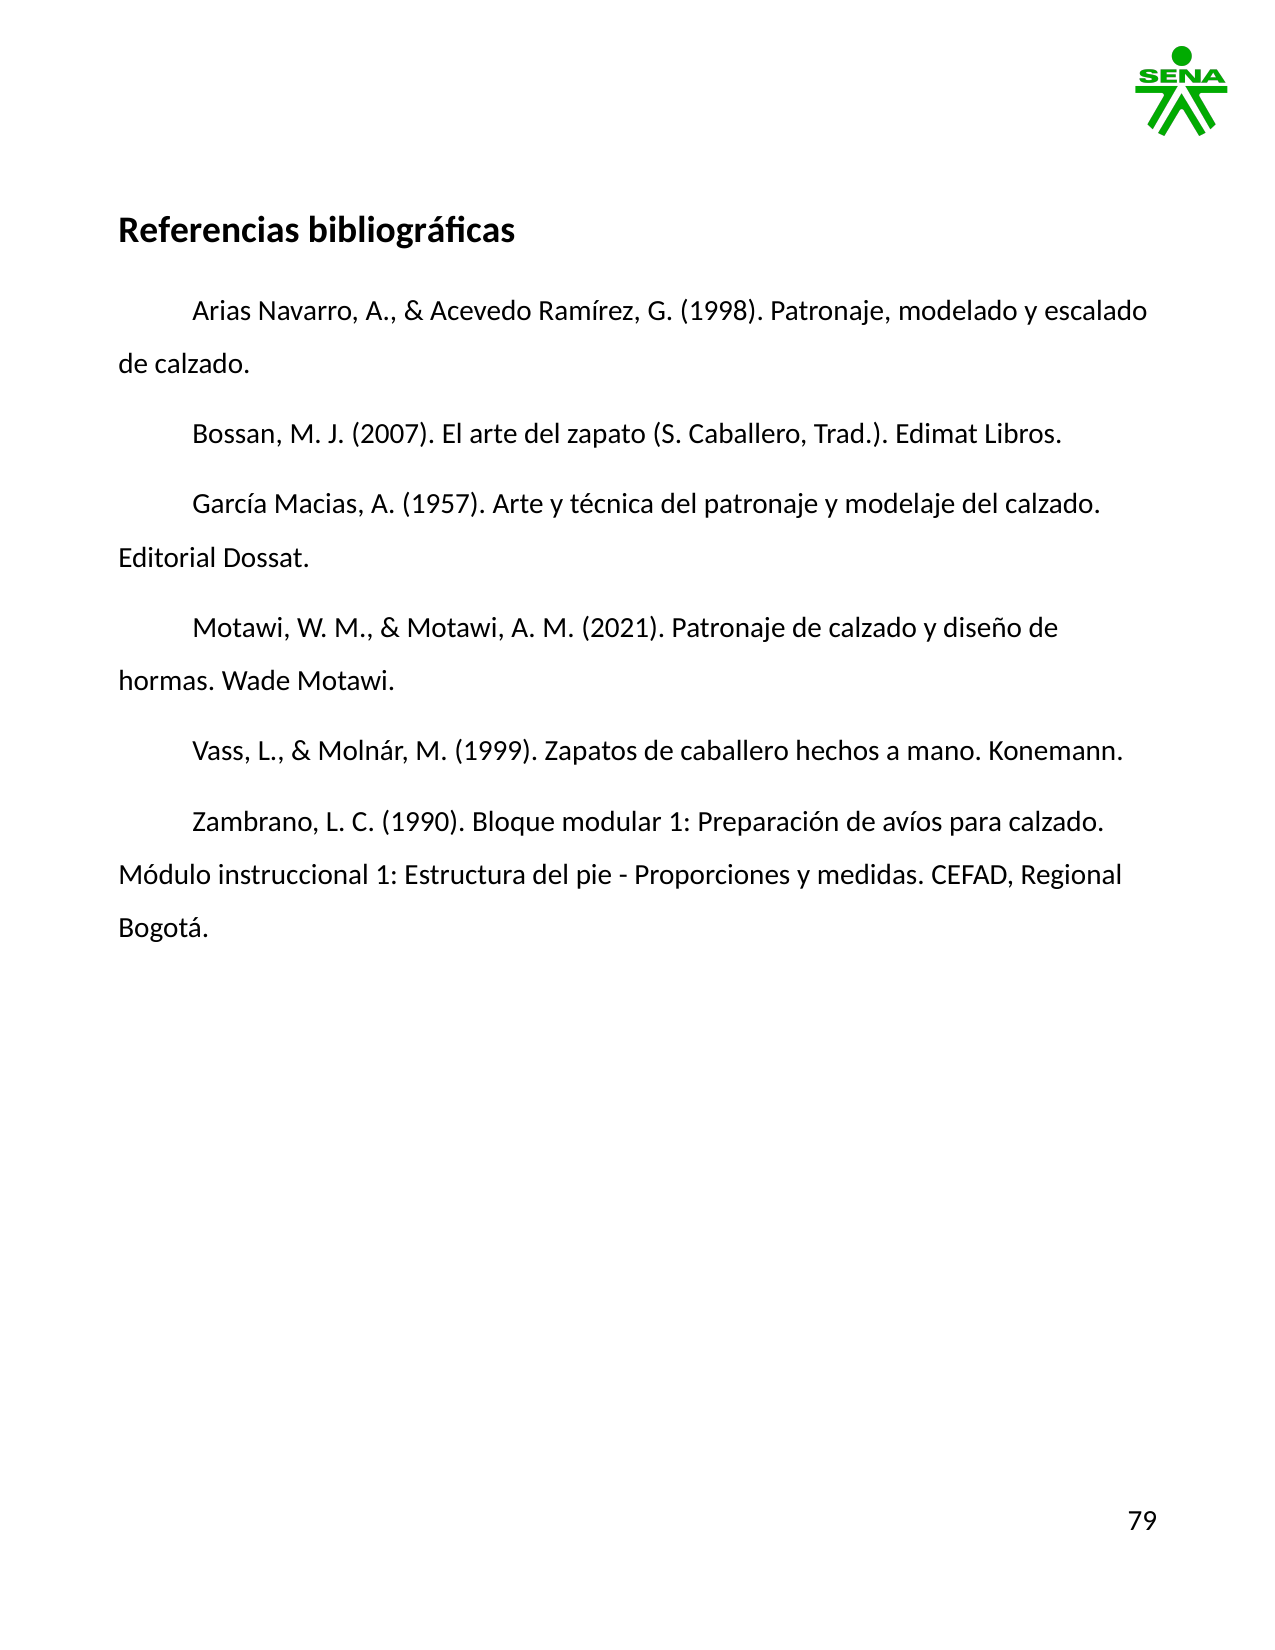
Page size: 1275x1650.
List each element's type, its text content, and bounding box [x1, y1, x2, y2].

text García Macias, A. (1957). Arte y técnica del patronaje y modelaje del calzado. Editorial Dossat. [118, 485, 1157, 574]
text Motawi, W. M., & Motawi, A. M. (2021). Patronaje de calzado y diseño de hormas. Wade Motawi. [118, 609, 1157, 698]
text Bossan, M. J. (2007). El arte del zapato (S. Caballero, Trad.). Edimat Libros. [118, 415, 1157, 451]
text Arias Navarro, A., & Acevedo Ramírez, G. (1998). Patronaje, modelado y escalado de calzado. [118, 292, 1157, 381]
picture [1135, 46, 1228, 136]
text Vass, L., & Molnár, M. (1999). Zapatos de caballero hechos a mano. Konemann. [118, 732, 1157, 768]
text Zambrano, L. C. (1990). Bloque modular 1: Preparación de avíos para calzado. Módulo instruccional 1: Estructura del pie - Proporciones y medidas. CEFAD, Regional Bogotá. [118, 803, 1157, 945]
text Referencias bibliográficas [118, 206, 1157, 252]
